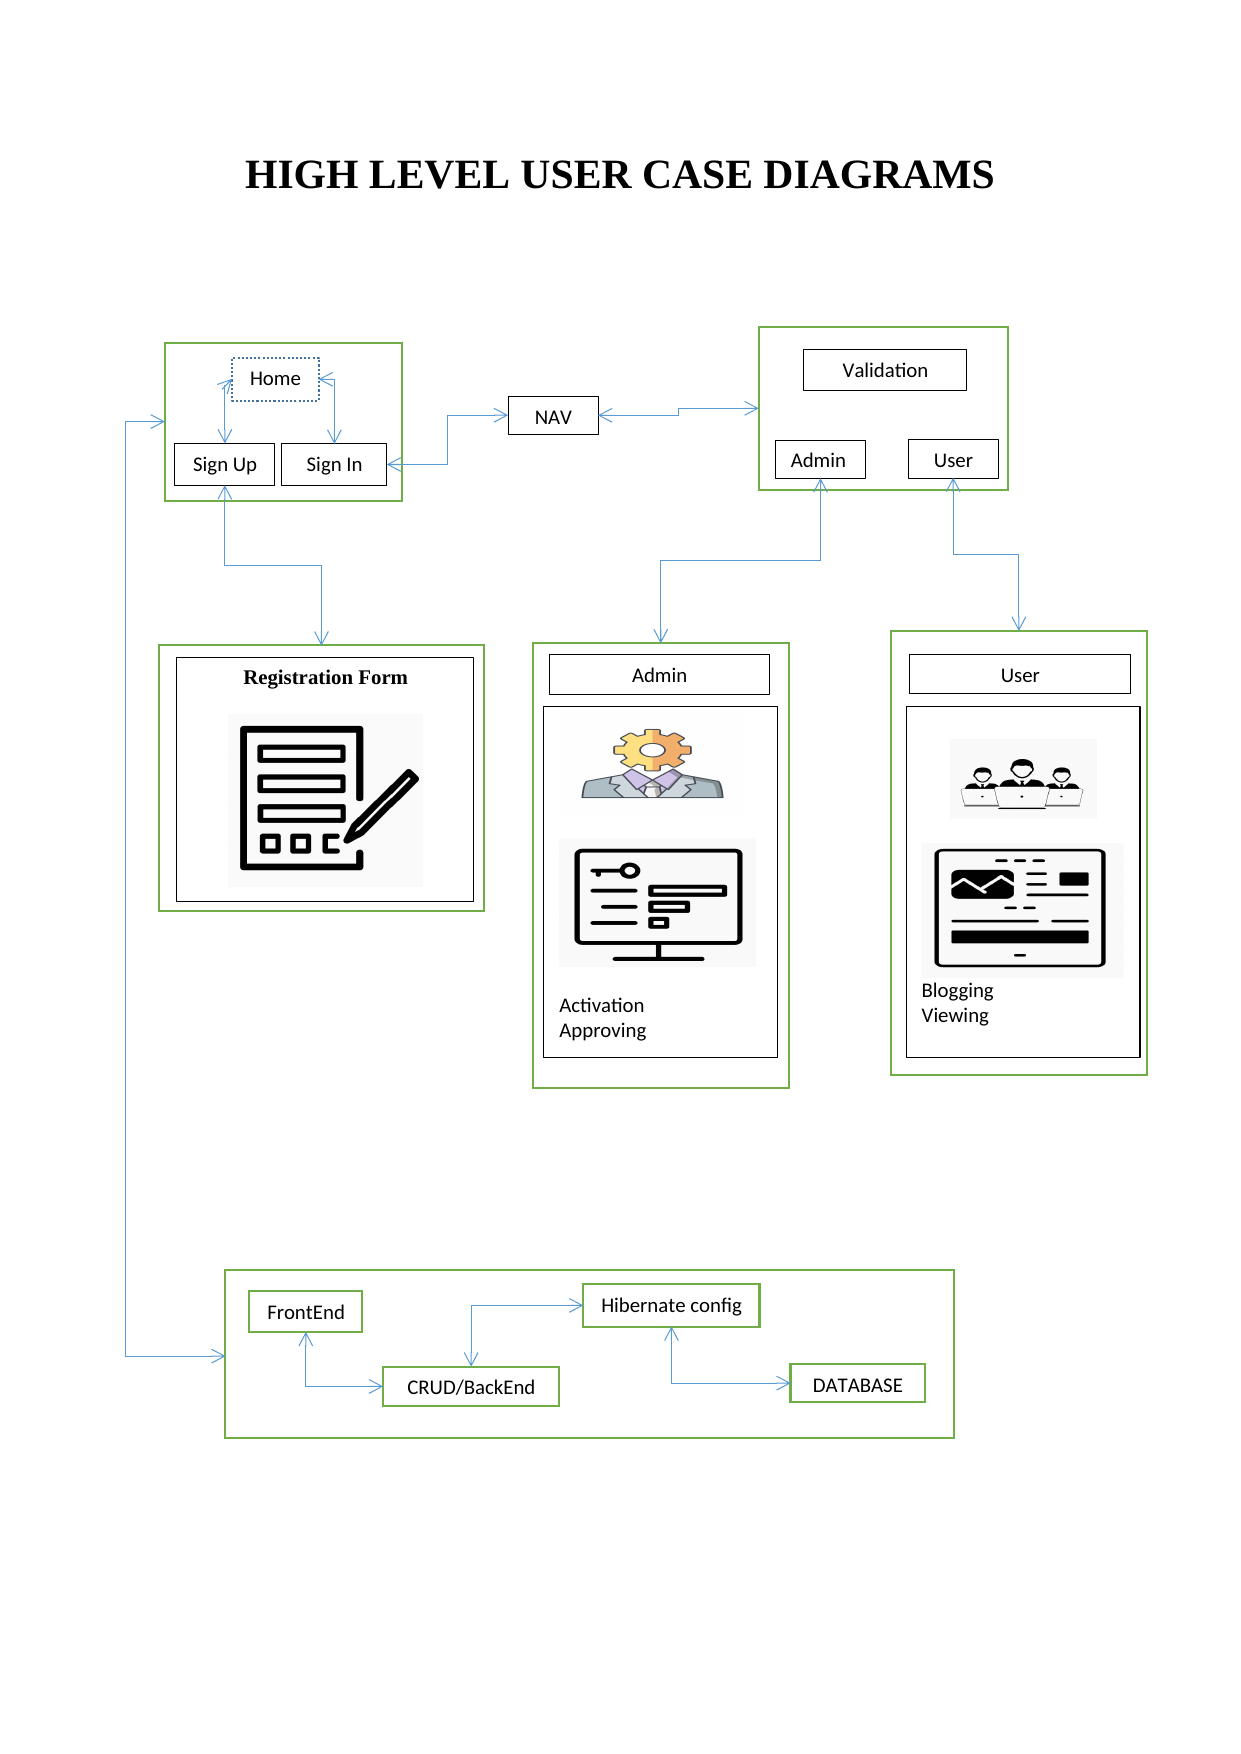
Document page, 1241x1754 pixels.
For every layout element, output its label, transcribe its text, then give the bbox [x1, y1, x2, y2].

picture [949, 739, 1097, 819]
picture [559, 838, 756, 967]
picture [559, 714, 746, 814]
picture [921, 843, 1124, 978]
picture [228, 714, 423, 887]
subtitle HIGH LEVEL USER CASE DIAGRAMS [187, 150, 1053, 198]
